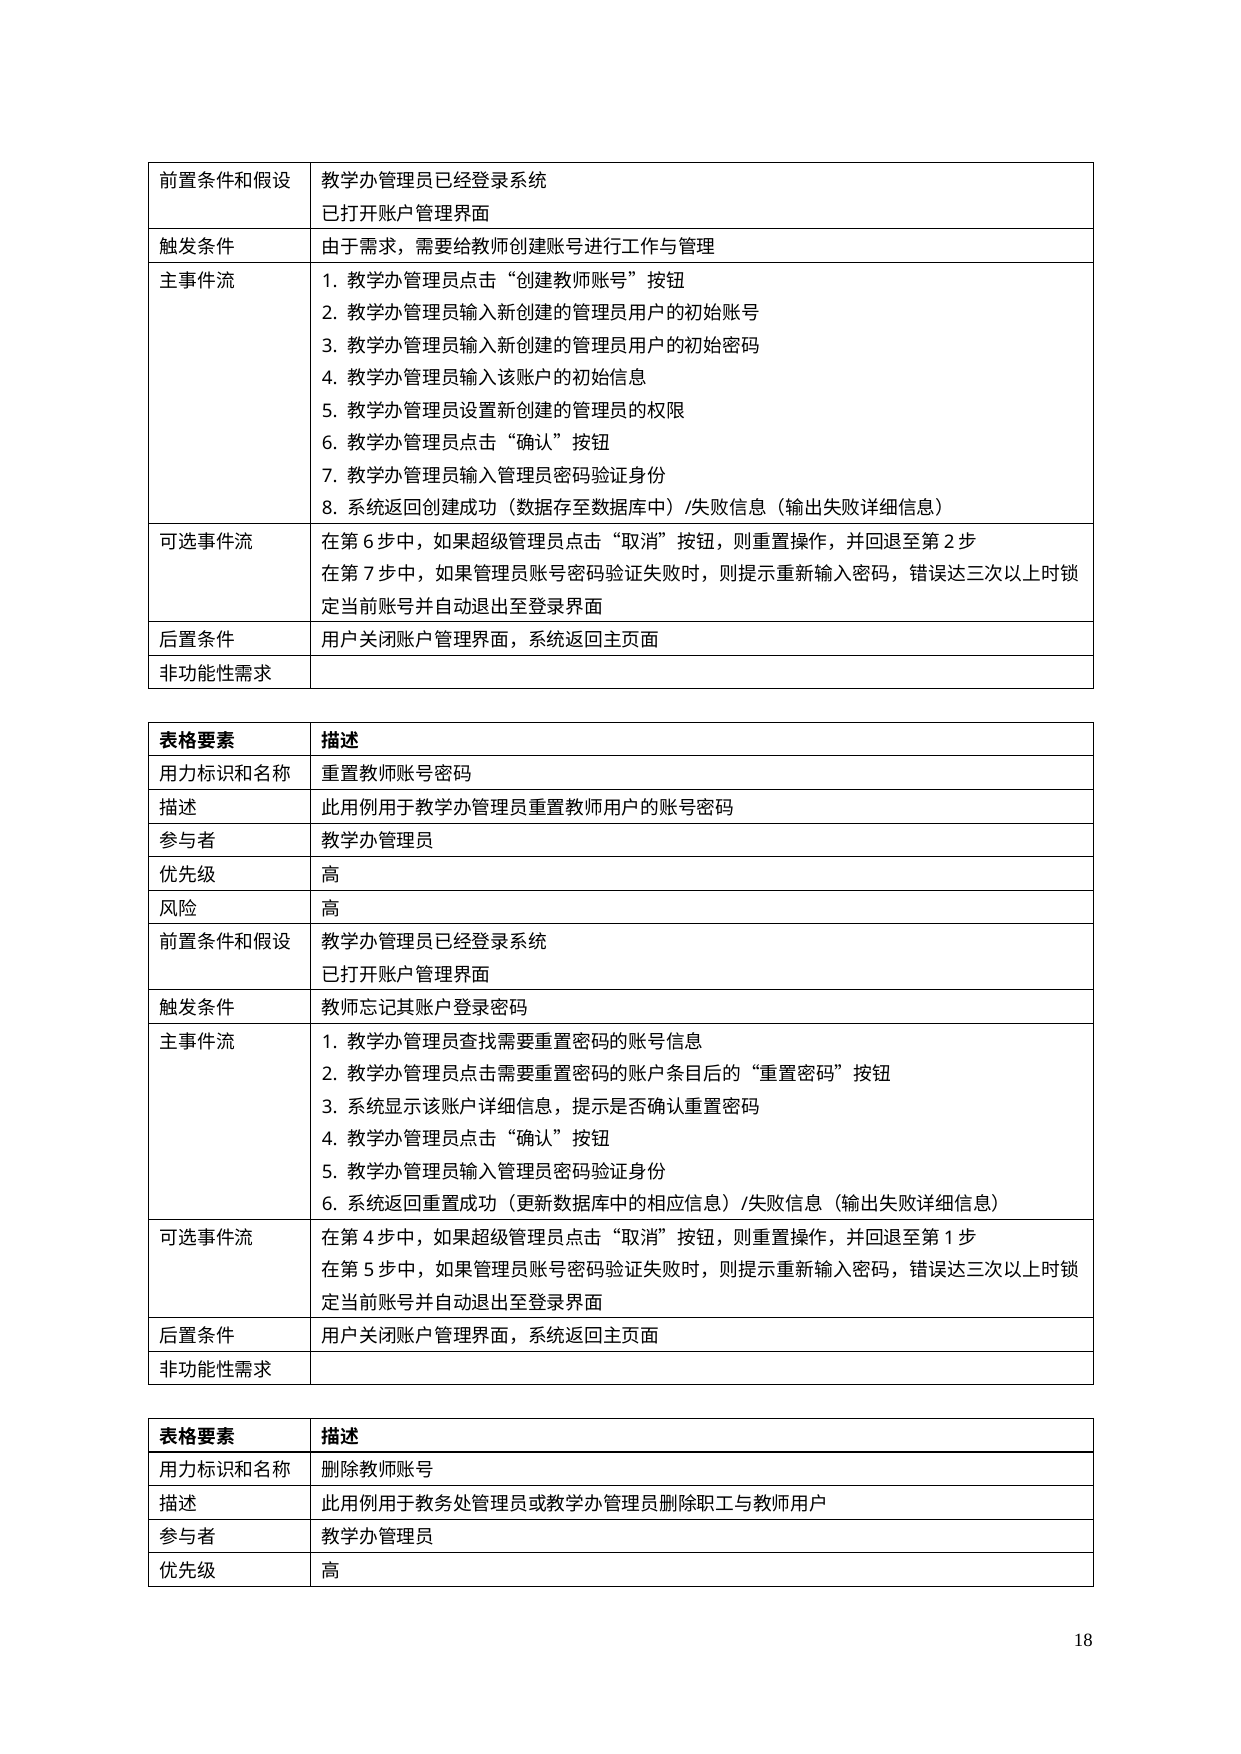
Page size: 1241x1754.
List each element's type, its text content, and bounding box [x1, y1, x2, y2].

table_cell 触发条件 [149, 990, 310, 1023]
table_cell 教学办管理员 [311, 1520, 1093, 1552]
table_cell 此用例用于教学办管理员重置教师用户的账号密码 [311, 790, 1093, 822]
table_cell 高 [311, 1553, 1093, 1586]
table_cell 参与者 [149, 824, 310, 856]
table_cell 1. 教学办管理员点击“创建教师账号”按钮 2. 教学办管理员输入新创建的管理员用户的初始账号 3. 教学办管理员输入新创建的管理员用户的初始密码 4. 教学办管理员输入该账户的初始信息 5. 教学办管理员设置新创建的管理员的权限 6. 教学办管理员点击“确认”按钮 7. 教学办管理员输入管理员密码验证身份 8. 系统返回创建成功（数据存至数据库中）/失败信息（输出失败详细信息） [311, 263, 1093, 523]
table_header 表格要素 [149, 723, 310, 755]
table_cell 前置条件和假设 [149, 924, 310, 989]
table_cell [311, 656, 1093, 688]
table_header 描述 [311, 1419, 1093, 1451]
table_cell 高 [311, 857, 1093, 889]
table_cell 描述 [149, 1486, 310, 1518]
table_cell 非功能性需求 [149, 656, 310, 688]
table_cell 可选事件流 [149, 1220, 310, 1317]
table_cell 后置条件 [149, 622, 310, 655]
table_cell 描述 [149, 790, 310, 822]
table_cell 主事件流 [149, 1024, 310, 1219]
table_cell 高 [311, 891, 1093, 923]
table_cell [311, 1352, 1093, 1384]
table_cell 在第6步中，如果超级管理员点击“取消”按钮，则重置操作，并回退至第2步 在第7步中，如果管理员账号密码验证失败时，则提示重新输入密码，错误达三次以上时锁定当前账号并自动退出至登录界面 [311, 524, 1093, 621]
table_cell 用力标识和名称 [149, 1453, 310, 1485]
table_cell 可选事件流 [149, 524, 310, 621]
table_cell 教师忘记其账户登录密码 [311, 990, 1093, 1023]
table_cell 删除教师账号 [311, 1453, 1093, 1485]
table_cell 重置教师账号密码 [311, 756, 1093, 789]
table_cell 前置条件和假设 [149, 163, 310, 228]
table_cell 后置条件 [149, 1318, 310, 1351]
table_cell 触发条件 [149, 229, 310, 262]
table_cell 教学办管理员已经登录系统 已打开账户管理界面 [311, 163, 1093, 228]
table_cell 用户关闭账户管理界面，系统返回主页面 [311, 622, 1093, 655]
table_cell 主事件流 [149, 263, 310, 523]
table_cell 用户关闭账户管理界面，系统返回主页面 [311, 1318, 1093, 1351]
table_cell 用力标识和名称 [149, 756, 310, 789]
table_header 表格要素 [149, 1419, 310, 1451]
table_cell 教学办管理员 [311, 824, 1093, 856]
table_cell 由于需求，需要给教师创建账号进行工作与管理 [311, 229, 1093, 262]
table_cell 参与者 [149, 1520, 310, 1552]
table_cell 此用例用于教务处管理员或教学办管理员删除职工与教师用户 [311, 1486, 1093, 1518]
table_cell 非功能性需求 [149, 1352, 310, 1384]
table_header 描述 [311, 723, 1093, 755]
table_cell 优先级 [149, 1553, 310, 1586]
table_cell 在第4步中，如果超级管理员点击“取消”按钮，则重置操作，并回退至第1步 在第5步中，如果管理员账号密码验证失败时，则提示重新输入密码，错误达三次以上时锁定当前账号并自动退出至登录界面 [311, 1220, 1093, 1317]
table_cell 1. 教学办管理员查找需要重置密码的账号信息 2. 教学办管理员点击需要重置密码的账户条目后的“重置密码”按钮 3. 系统显示该账户详细信息，提示是否确认重置密码 4. 教学办管理员点击“确认”按钮 5. 教学办管理员输入管理员密码验证身份 6. 系统返回重置成功（更新数据库中的相应信息）/失败信息（输出失败详细信息） [311, 1024, 1093, 1219]
table_cell 优先级 [149, 857, 310, 889]
table_cell 教学办管理员已经登录系统 已打开账户管理界面 [311, 924, 1093, 989]
table_cell 风险 [149, 891, 310, 923]
